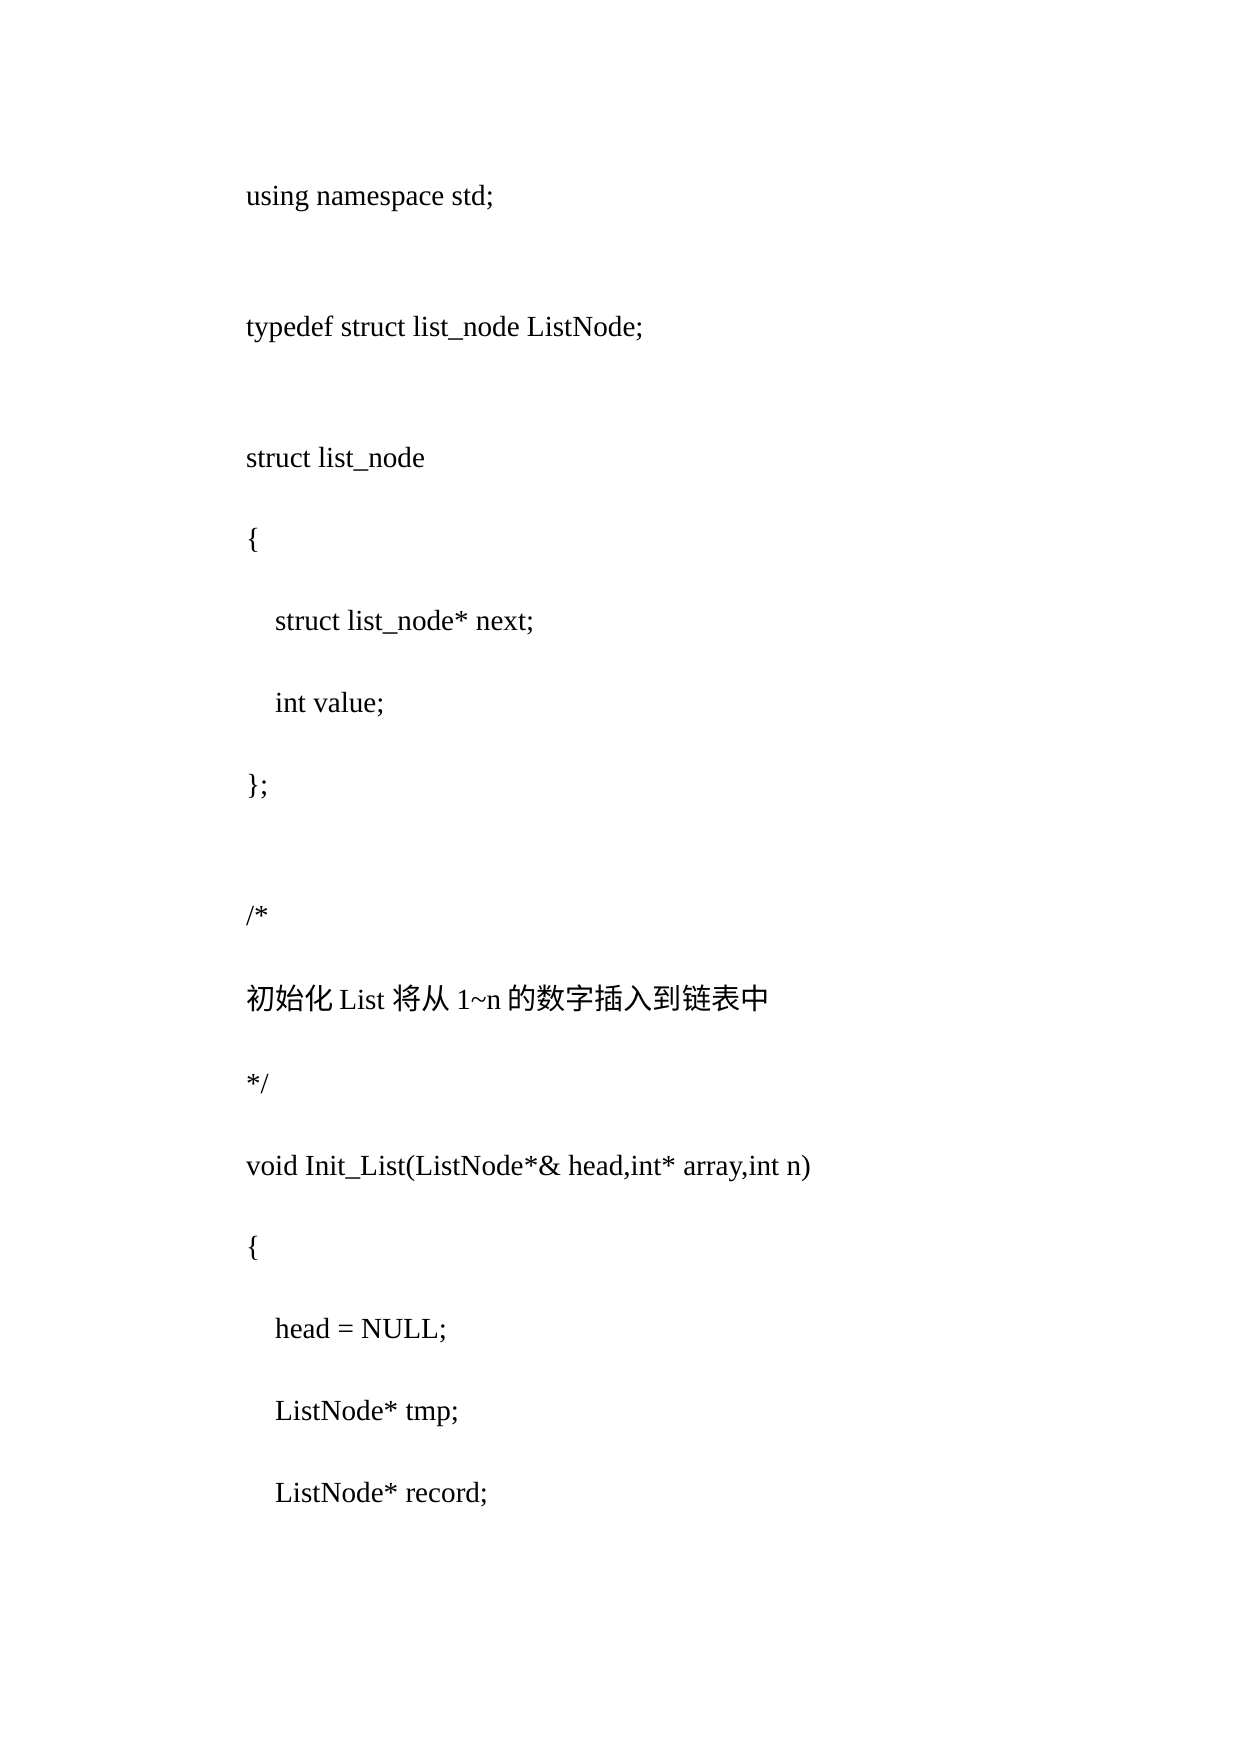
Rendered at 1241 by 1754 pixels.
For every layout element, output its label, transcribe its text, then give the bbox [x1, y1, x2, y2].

text /* [246, 882, 1053, 947]
text head = NULL; [246, 1295, 1053, 1360]
text using namespace std; [246, 162, 1053, 227]
text typedef struct list_node ListNode; [246, 293, 1053, 358]
text int value; [246, 669, 1053, 734]
text { [246, 1214, 1053, 1279]
text */ [246, 1050, 1053, 1115]
text void Init_List(ListNode*& head,int* array,int n) [246, 1132, 1053, 1197]
text struct list_node [246, 424, 1053, 489]
text ListNode* record; [246, 1459, 1053, 1524]
text ListNode* tmp; [246, 1377, 1053, 1442]
text 初始化List 将从1~n的数字插入到链表中 [246, 964, 1053, 1029]
text struct list_node* next; [246, 588, 1053, 653]
text { [246, 506, 1053, 571]
text }; [246, 751, 1053, 816]
